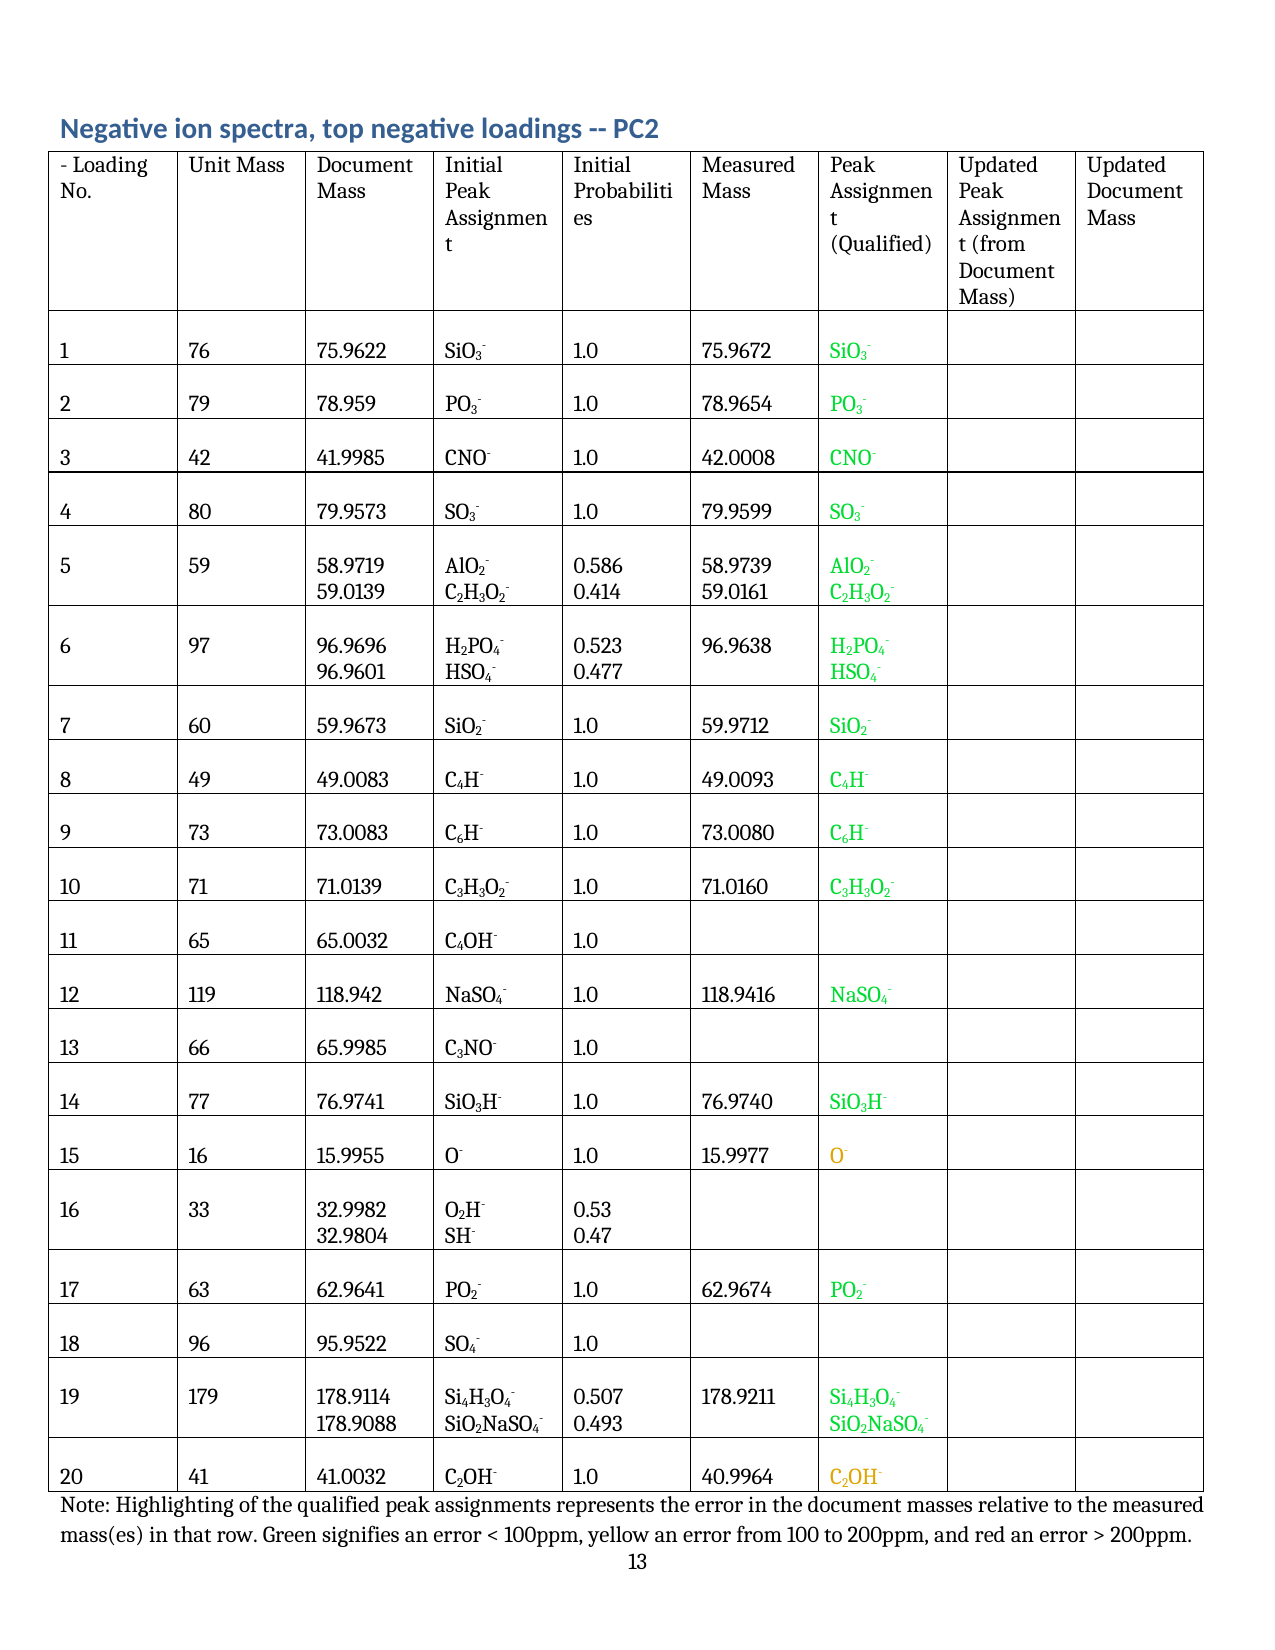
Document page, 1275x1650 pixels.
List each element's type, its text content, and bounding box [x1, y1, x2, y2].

table_cell 66 [178, 1009, 305, 1062]
table_cell [948, 311, 1075, 364]
table_cell [948, 848, 1075, 900]
table_cell 75.9672 [691, 311, 818, 364]
table_cell 73.0080 [691, 794, 818, 847]
table_cell [1076, 1063, 1203, 1115]
table_cell 33 [178, 1170, 305, 1249]
table_cell [1076, 1438, 1203, 1491]
table_cell 1.0 [563, 1250, 690, 1303]
table_cell 20 [49, 1438, 177, 1491]
table_cell 71.0160 [691, 848, 818, 900]
table_cell SiO3H- [434, 1063, 562, 1115]
table_cell 1.0 [563, 848, 690, 900]
table_cell SiO3- [434, 311, 562, 364]
table_cell 73.0083 [306, 794, 433, 847]
table_cell C3H3O2- [434, 848, 562, 900]
table_cell [948, 1438, 1075, 1491]
table_cell 80 [178, 473, 305, 525]
table_cell 6 [49, 606, 177, 685]
table_cell 12 [49, 955, 177, 1008]
table_cell 40.9964 [691, 1438, 818, 1491]
table_cell 8 [49, 740, 177, 793]
table_cell 65.9985 [306, 1009, 433, 1062]
table_cell 62.9674 [691, 1250, 818, 1303]
table_cell PO2- [434, 1250, 562, 1303]
table_cell SiO3H- [819, 1063, 947, 1115]
table_cell SiO2- [819, 686, 947, 739]
table_cell [948, 473, 1075, 525]
table_cell O- [819, 1116, 947, 1169]
table_cell [1076, 1304, 1203, 1357]
table_cell [1076, 955, 1203, 1008]
table_cell 41.0032 [306, 1438, 433, 1491]
table_cell 42 [178, 419, 305, 471]
table_cell 0.586 0.414 [563, 526, 690, 605]
table_cell CNO- [819, 419, 947, 471]
table_cell C2OH- [434, 1438, 562, 1491]
table_cell 179 [178, 1358, 305, 1437]
text Note: Highlighting of the qualified peak assignments represents the error in the document masses relative to the measured mass(es) in that row. Green signifies an error < 100ppm, yellow an error from 100 to 200ppm, and red an error > 200ppm. [60, 1492, 1215, 1548]
table_cell [1076, 794, 1203, 847]
table_cell [1076, 1116, 1203, 1169]
table_cell SiO3- [819, 311, 947, 364]
table_cell [948, 1304, 1075, 1357]
table_cell 18 [49, 1304, 177, 1357]
table_cell [948, 1116, 1075, 1169]
table_cell 41.9985 [306, 419, 433, 471]
table_cell 1.0 [563, 1304, 690, 1357]
table_cell 2 [49, 365, 177, 418]
table_cell 77 [178, 1063, 305, 1115]
table_cell 62.9641 [306, 1250, 433, 1303]
table_cell 19 [49, 1358, 177, 1437]
table_cell C6H- [434, 794, 562, 847]
table_cell [819, 1009, 947, 1062]
table_cell [948, 740, 1075, 793]
table_cell 4 [49, 473, 177, 525]
table_cell C3H3O2- [819, 848, 947, 900]
table_cell [1076, 365, 1203, 418]
table_cell [691, 1170, 818, 1249]
table_cell [948, 526, 1075, 605]
table_cell 0.523 0.477 [563, 606, 690, 685]
table_cell [1076, 311, 1203, 364]
table_cell [948, 365, 1075, 418]
table_cell 15 [49, 1116, 177, 1169]
table_cell 15.9977 [691, 1116, 818, 1169]
table_cell 63 [178, 1250, 305, 1303]
table_cell 15.9955 [306, 1116, 433, 1169]
table_cell 58.9739 59.0161 [691, 526, 818, 605]
table_cell [1076, 686, 1203, 739]
table_cell [948, 1250, 1075, 1303]
table_cell 178.9114 178.9088 [306, 1358, 433, 1437]
table_cell 118.942 [306, 955, 433, 1008]
table_cell [1076, 740, 1203, 793]
table_cell 1.0 [563, 365, 690, 418]
table_cell 78.959 [306, 365, 433, 418]
table_cell [1076, 1009, 1203, 1062]
table_cell 118.9416 [691, 955, 818, 1008]
table_cell PO3- [819, 365, 947, 418]
table_cell 5 [49, 526, 177, 605]
table_header Initial Peak Assignment [434, 152, 562, 310]
table_header - Loading No. [49, 152, 177, 310]
table_cell C4H- [819, 740, 947, 793]
table_cell CNO- [434, 419, 562, 471]
table_cell [948, 1358, 1075, 1437]
table_cell 76.9741 [306, 1063, 433, 1115]
table_cell C4H- [434, 740, 562, 793]
table_cell 178.9211 [691, 1358, 818, 1437]
table_cell [1076, 419, 1203, 471]
table_cell 1 [49, 311, 177, 364]
table_cell [691, 1304, 818, 1357]
table_cell 119 [178, 955, 305, 1008]
table_cell 76.9740 [691, 1063, 818, 1115]
table_cell 1.0 [563, 901, 690, 954]
table_cell C6H- [819, 794, 947, 847]
subtitle Negative ion spectra, top negative loadings -- PC2 [60, 110, 1215, 146]
table_cell [1076, 901, 1203, 954]
table_cell Si4H3O4- SiO2NaSO4- [434, 1358, 562, 1437]
table_cell 49.0083 [306, 740, 433, 793]
table_cell 97 [178, 606, 305, 685]
table_cell O2H- SH- [434, 1170, 562, 1249]
table_cell [948, 1009, 1075, 1062]
table_cell [819, 901, 947, 954]
table_cell 32.9982 32.9804 [306, 1170, 433, 1249]
table_cell 3 [49, 419, 177, 471]
table_cell 49 [178, 740, 305, 793]
table_cell [819, 1170, 947, 1249]
table_cell SO3- [819, 473, 947, 525]
table_cell 71.0139 [306, 848, 433, 900]
table_cell 59 [178, 526, 305, 605]
table_cell [1076, 1170, 1203, 1249]
table_cell AlO2- C2H3O2- [819, 526, 947, 605]
table_cell 1.0 [563, 473, 690, 525]
table_cell 1.0 [563, 1438, 690, 1491]
table_cell [1076, 526, 1203, 605]
table_cell 1.0 [563, 1009, 690, 1062]
table_cell 11 [49, 901, 177, 954]
table_cell Si4H3O4- SiO2NaSO4- [819, 1358, 947, 1437]
table_cell [1076, 848, 1203, 900]
table_cell [948, 955, 1075, 1008]
table_cell 75.9622 [306, 311, 433, 364]
table_cell 1.0 [563, 1063, 690, 1115]
table_cell 59.9712 [691, 686, 818, 739]
table_header Initial Probabilities [563, 152, 690, 310]
table_cell [948, 794, 1075, 847]
table_header Unit Mass [178, 152, 305, 310]
table_cell PO3- [434, 365, 562, 418]
table_header Peak Assignment (Qualified) [819, 152, 947, 310]
table_cell [948, 1170, 1075, 1249]
table_cell 42.0008 [691, 419, 818, 471]
table_cell 1.0 [563, 955, 690, 1008]
table_cell 1.0 [563, 419, 690, 471]
table_cell 59.9673 [306, 686, 433, 739]
table_cell [948, 606, 1075, 685]
table_cell PO2- [819, 1250, 947, 1303]
table_header Document Mass [306, 152, 433, 310]
table_cell 49.0093 [691, 740, 818, 793]
table_cell 58.9719 59.0139 [306, 526, 433, 605]
table_cell 65.0032 [306, 901, 433, 954]
table_cell 96.9638 [691, 606, 818, 685]
table_cell 79 [178, 365, 305, 418]
table_header Updated Document Mass [1076, 152, 1203, 310]
table_cell [1076, 473, 1203, 525]
table_cell 10 [49, 848, 177, 900]
table_header Updated Peak Assignment (from Document Mass) [948, 152, 1075, 310]
table_cell 13 [49, 1009, 177, 1062]
table_cell 16 [49, 1170, 177, 1249]
table_cell 73 [178, 794, 305, 847]
table_cell NaSO4- [819, 955, 947, 1008]
table_cell 79.9573 [306, 473, 433, 525]
table_cell 1.0 [563, 1116, 690, 1169]
table_cell SiO2- [434, 686, 562, 739]
table_cell 7 [49, 686, 177, 739]
table_cell C4OH- [434, 901, 562, 954]
table_cell [948, 901, 1075, 954]
table_header Measured Mass [691, 152, 818, 310]
table_cell 16 [178, 1116, 305, 1169]
table_cell AlO2- C2H3O2- [434, 526, 562, 605]
table_cell C3NO- [434, 1009, 562, 1062]
table_cell [948, 1063, 1075, 1115]
table_cell 1.0 [563, 794, 690, 847]
table_cell 95.9522 [306, 1304, 433, 1357]
table_cell C2OH- [819, 1438, 947, 1491]
table_cell 79.9599 [691, 473, 818, 525]
table_cell H2PO4- HSO4- [434, 606, 562, 685]
table_cell 60 [178, 686, 305, 739]
table_cell [1076, 1358, 1203, 1437]
table_cell [948, 419, 1075, 471]
table_cell 71 [178, 848, 305, 900]
table_cell [1076, 1250, 1203, 1303]
table_cell 1.0 [563, 740, 690, 793]
table_cell SO3- [434, 473, 562, 525]
table_cell NaSO4- [434, 955, 562, 1008]
table_cell SO4- [434, 1304, 562, 1357]
table_cell [1076, 606, 1203, 685]
table_cell [819, 1304, 947, 1357]
table_cell H2PO4- HSO4- [819, 606, 947, 685]
table_cell 14 [49, 1063, 177, 1115]
table_cell [948, 686, 1075, 739]
table_cell 0.53 0.47 [563, 1170, 690, 1249]
table_cell [691, 1009, 818, 1062]
table_cell 96.9696 96.9601 [306, 606, 433, 685]
table_cell 1.0 [563, 686, 690, 739]
table_cell 78.9654 [691, 365, 818, 418]
table_cell 76 [178, 311, 305, 364]
table_cell 9 [49, 794, 177, 847]
table_cell O- [434, 1116, 562, 1169]
table_cell 96 [178, 1304, 305, 1357]
table_cell 65 [178, 901, 305, 954]
table_cell 1.0 [563, 311, 690, 364]
table_cell 0.507 0.493 [563, 1358, 690, 1437]
table_cell 41 [178, 1438, 305, 1491]
table_cell 17 [49, 1250, 177, 1303]
table_cell [691, 901, 818, 954]
